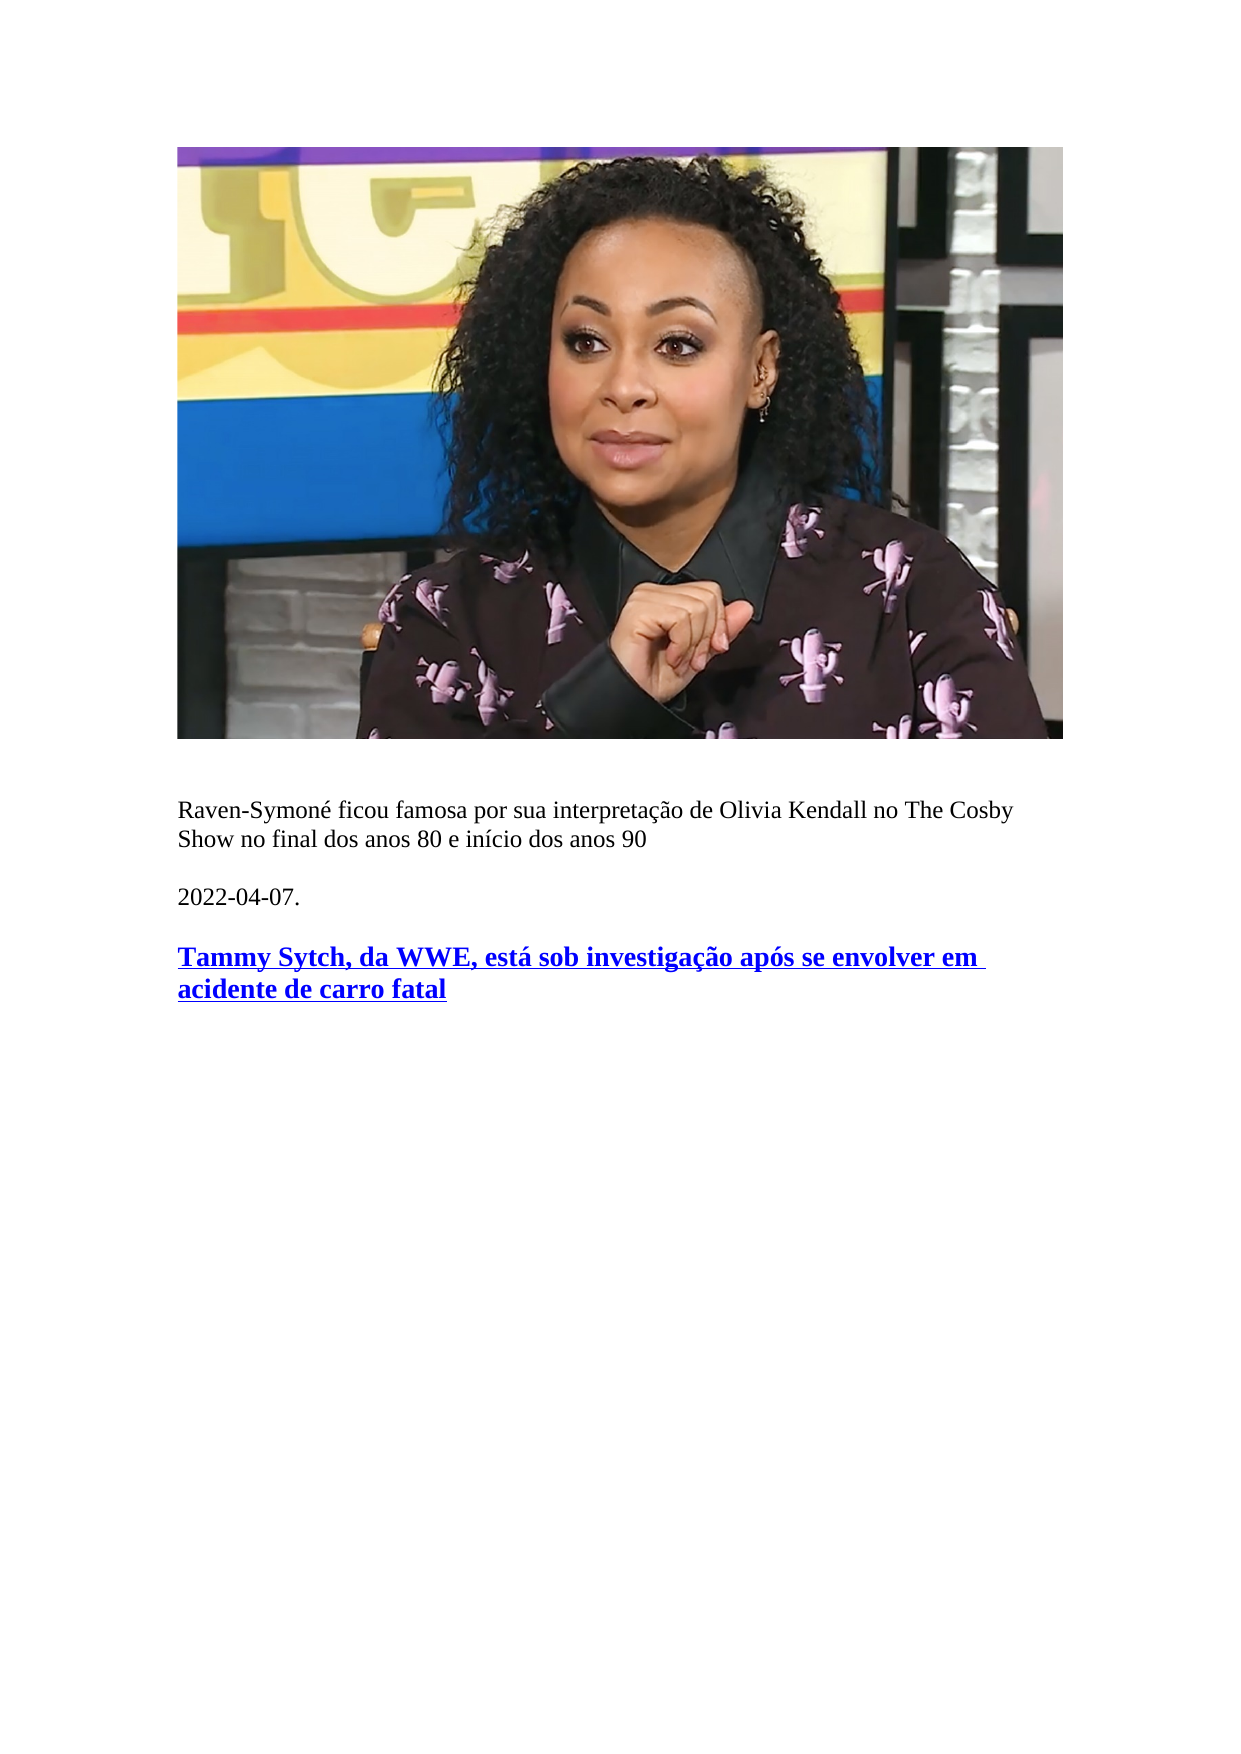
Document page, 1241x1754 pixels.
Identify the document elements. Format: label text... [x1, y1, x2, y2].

text Tammy Sytch, da WWE, está sob investigação após se envolver em acidente de carro fatal [177, 940, 1063, 1005]
text 2022-04-07. [177, 882, 1063, 911]
text Raven-Symoné ficou famosa por sua interpretação de Olivia Kendall no The Cosby Show no final dos anos 80 e início dos anos 90 [177, 795, 1063, 853]
picture [177, 147, 1063, 739]
